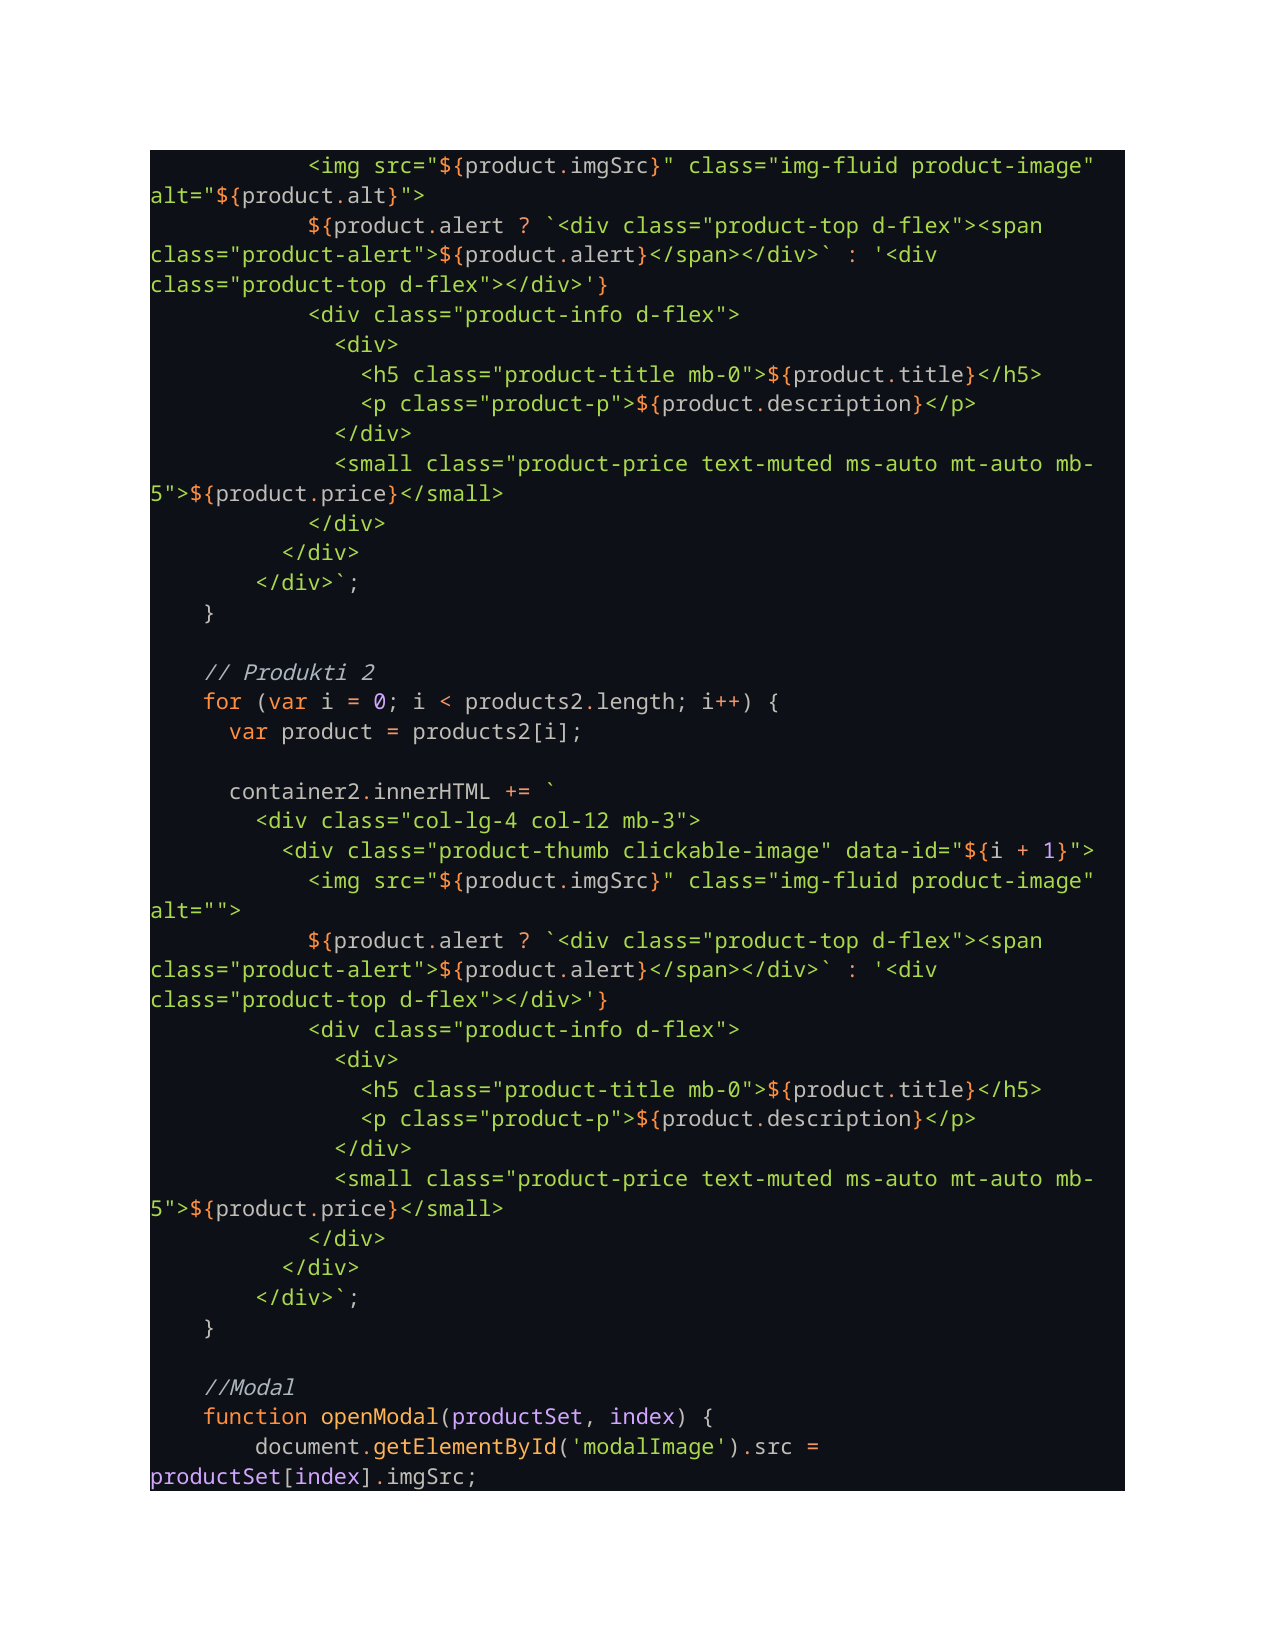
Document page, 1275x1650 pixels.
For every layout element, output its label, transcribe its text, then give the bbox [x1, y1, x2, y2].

text </div> [150, 507, 1125, 537]
text <small class="product-price text-muted ms-auto mt-auto mb-5">${product.price}</small> [150, 448, 1125, 507]
text <img src="${product.imgSrc}" class="img-fluid product-image" alt="${product.alt}"> [150, 150, 1125, 209]
text } [150, 597, 1125, 627]
text <div class="product-info d-flex"> [150, 1014, 1125, 1044]
text <h5 class="product-title mb-0">${product.title}</h5> [150, 1073, 1125, 1103]
text function openModal(productSet, index) { [150, 1401, 1125, 1431]
text <h5 class="product-title mb-0">${product.title}</h5> [150, 358, 1125, 388]
text </div> [150, 418, 1125, 448]
text </div>`; [150, 567, 1125, 597]
text var product = products2[i]; [150, 716, 1125, 746]
text } [150, 1312, 1125, 1342]
text <div class="col-lg-4 col-12 mb-3"> [150, 805, 1125, 835]
text <div class="product-info d-flex"> [150, 299, 1125, 329]
text <small class="product-price text-muted ms-auto mt-auto mb-5">${product.price}</small> [150, 1163, 1125, 1222]
text </div> [150, 537, 1125, 567]
text </div> [150, 1252, 1125, 1282]
text <img src="${product.imgSrc}" class="img-fluid product-image" alt=""> [150, 865, 1125, 924]
text ${product.alert ? `<div class="product-top d-flex"><span class="product-alert">${product.alert}</span></div>` : '<div class="product-top d-flex"></div>'} [150, 924, 1125, 1014]
text <p class="product-p">${product.description}</p> [150, 388, 1125, 418]
text <div> [150, 1044, 1125, 1073]
text <div> [150, 329, 1125, 358]
text </div> [150, 1222, 1125, 1252]
text //Modal [150, 1371, 1125, 1401]
text <p class="product-p">${product.description}</p> [150, 1103, 1125, 1133]
text for (var i = 0; i < products2.length; i++) { [150, 686, 1125, 716]
text document.getElementById('modalImage').src = productSet[index].imgSrc; [150, 1431, 1125, 1491]
text </div>`; [150, 1282, 1125, 1312]
text </div> [150, 1133, 1125, 1163]
text container2.innerHTML += ` [150, 776, 1125, 805]
text <div class="product-thumb clickable-image" data-id="${i + 1}"> [150, 835, 1125, 865]
text ${product.alert ? `<div class="product-top d-flex"><span class="product-alert">${product.alert}</span></div>` : '<div class="product-top d-flex"></div>'} [150, 209, 1125, 299]
text // Produkti 2 [150, 656, 1125, 686]
